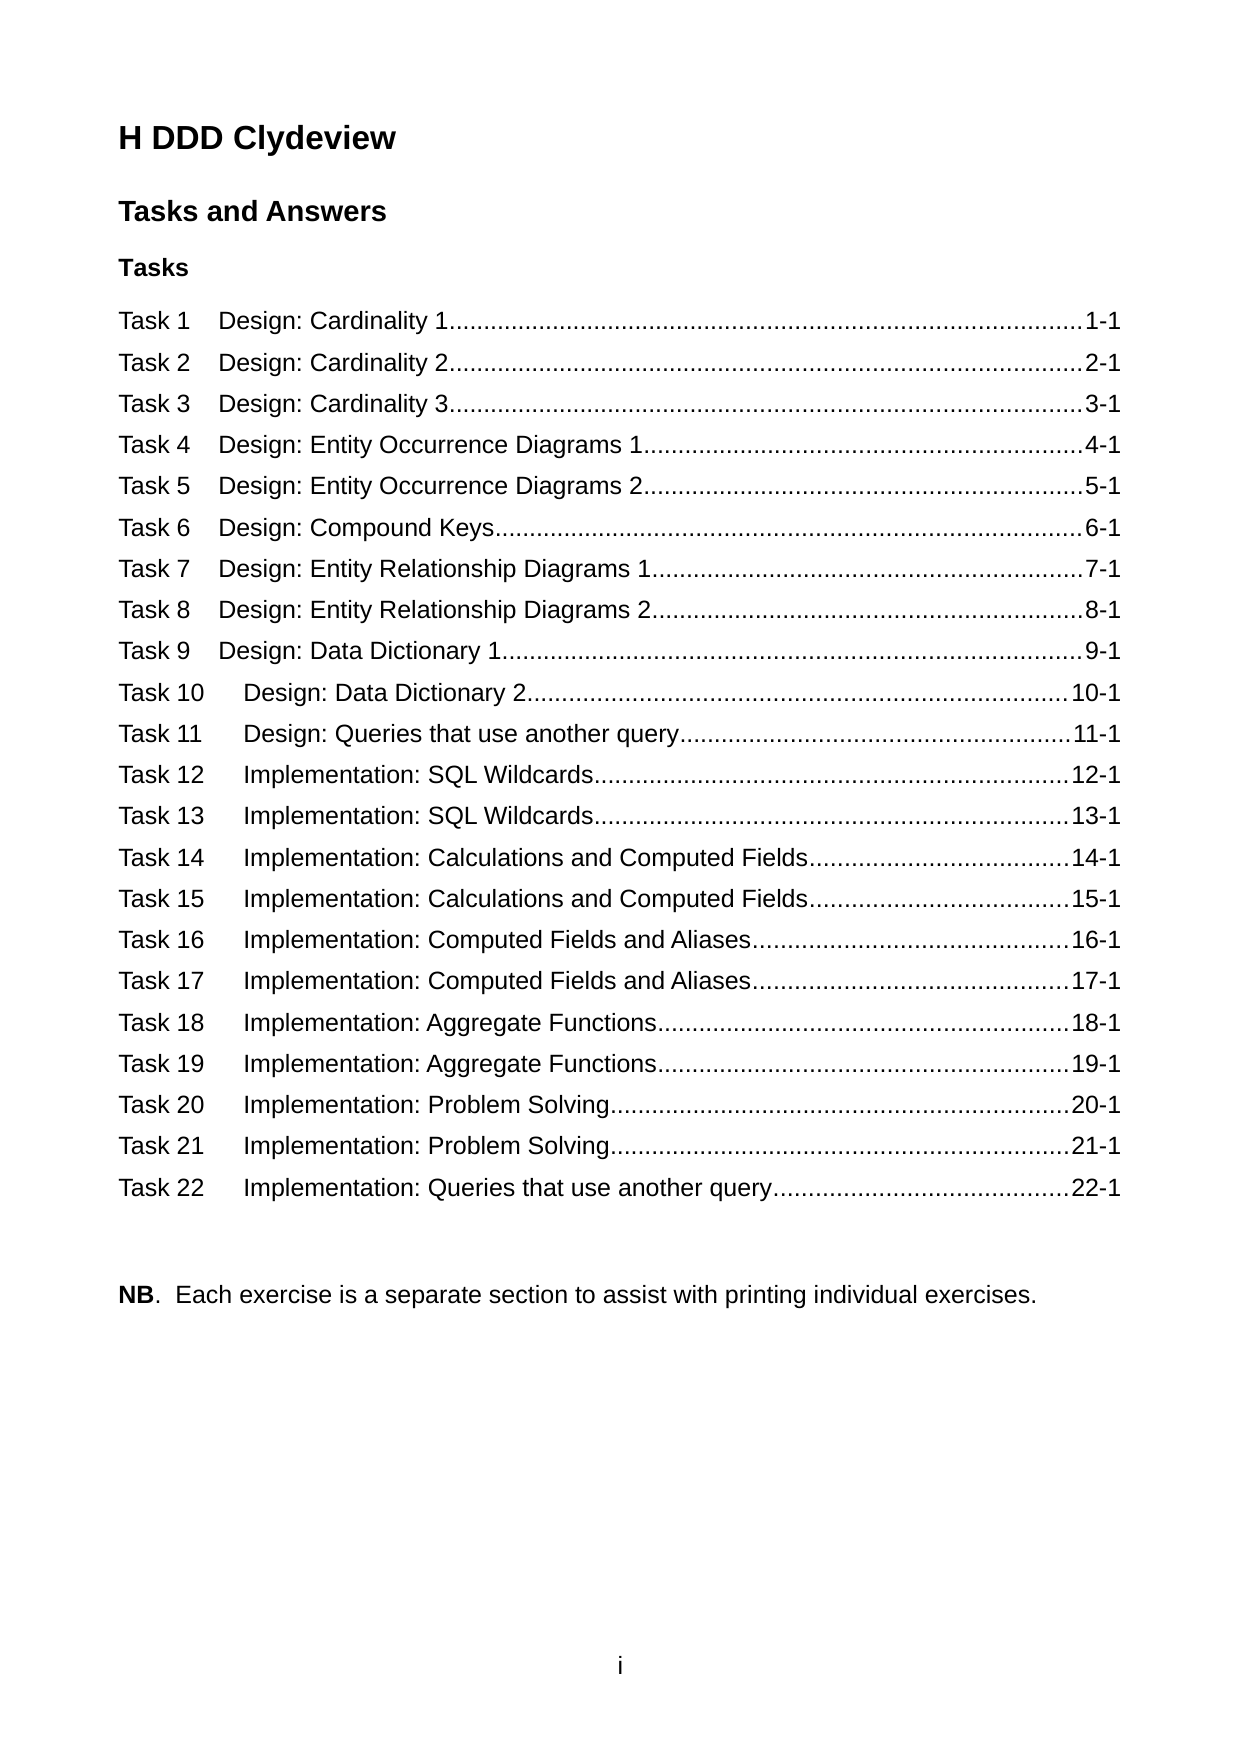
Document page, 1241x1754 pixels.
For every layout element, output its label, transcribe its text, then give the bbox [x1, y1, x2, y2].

text Task 9 Design: Data Dictionary 1 9-1 [118, 636, 1122, 665]
subtitle Tasks [118, 253, 1122, 281]
text Task 18 Implementation: Aggregate Functions 18-1 [118, 1008, 1122, 1036]
text Task 7 Design: Entity Relationship Diagrams 1 7-1 [118, 554, 1122, 583]
text Task 22 Implementation: Queries that use another query 22-1 [118, 1173, 1122, 1201]
text Task 13 Implementation: SQL Wildcards 13-1 [118, 801, 1122, 830]
text Tasks and Answers [118, 194, 1122, 228]
text Task 20 Implementation: Problem Solving 20-1 [118, 1090, 1122, 1119]
title H DDD Clydeview [118, 118, 1122, 157]
text Task 16 Implementation: Computed Fields and Aliases 16-1 [118, 925, 1122, 954]
text Task 15 Implementation: Calculations and Computed Fields 15-1 [118, 884, 1122, 913]
text Task 19 Implementation: Aggregate Functions 19-1 [118, 1049, 1122, 1078]
text Task 10 Design: Data Dictionary 2 10-1 [118, 678, 1122, 706]
text Task 17 Implementation: Computed Fields and Aliases 17-1 [118, 966, 1122, 995]
text Task 8 Design: Entity Relationship Diagrams 2 8-1 [118, 595, 1122, 624]
text Task 21 Implementation: Problem Solving 21-1 [118, 1131, 1122, 1160]
text Task 14 Implementation: Calculations and Computed Fields 14-1 [118, 843, 1122, 871]
text Task 12 Implementation: SQL Wildcards 12-1 [118, 760, 1122, 789]
text Task 6 Design: Compound Keys 6-1 [118, 513, 1122, 541]
text NB. Each exercise is a separate section to assist with printing individual exercises. [118, 1280, 1122, 1309]
text Task 11 Design: Queries that use another query 11-1 [118, 719, 1122, 748]
text Task 3 Design: Cardinality 3 3-1 [118, 389, 1122, 418]
text Task 5 Design: Entity Occurrence Diagrams 2 5-1 [118, 471, 1122, 500]
text Task 1 Design: Cardinality 1 1-1 [118, 306, 1122, 335]
text Task 4 Design: Entity Occurrence Diagrams 1 4-1 [118, 430, 1122, 459]
text Task 2 Design: Cardinality 2 2-1 [118, 348, 1122, 376]
